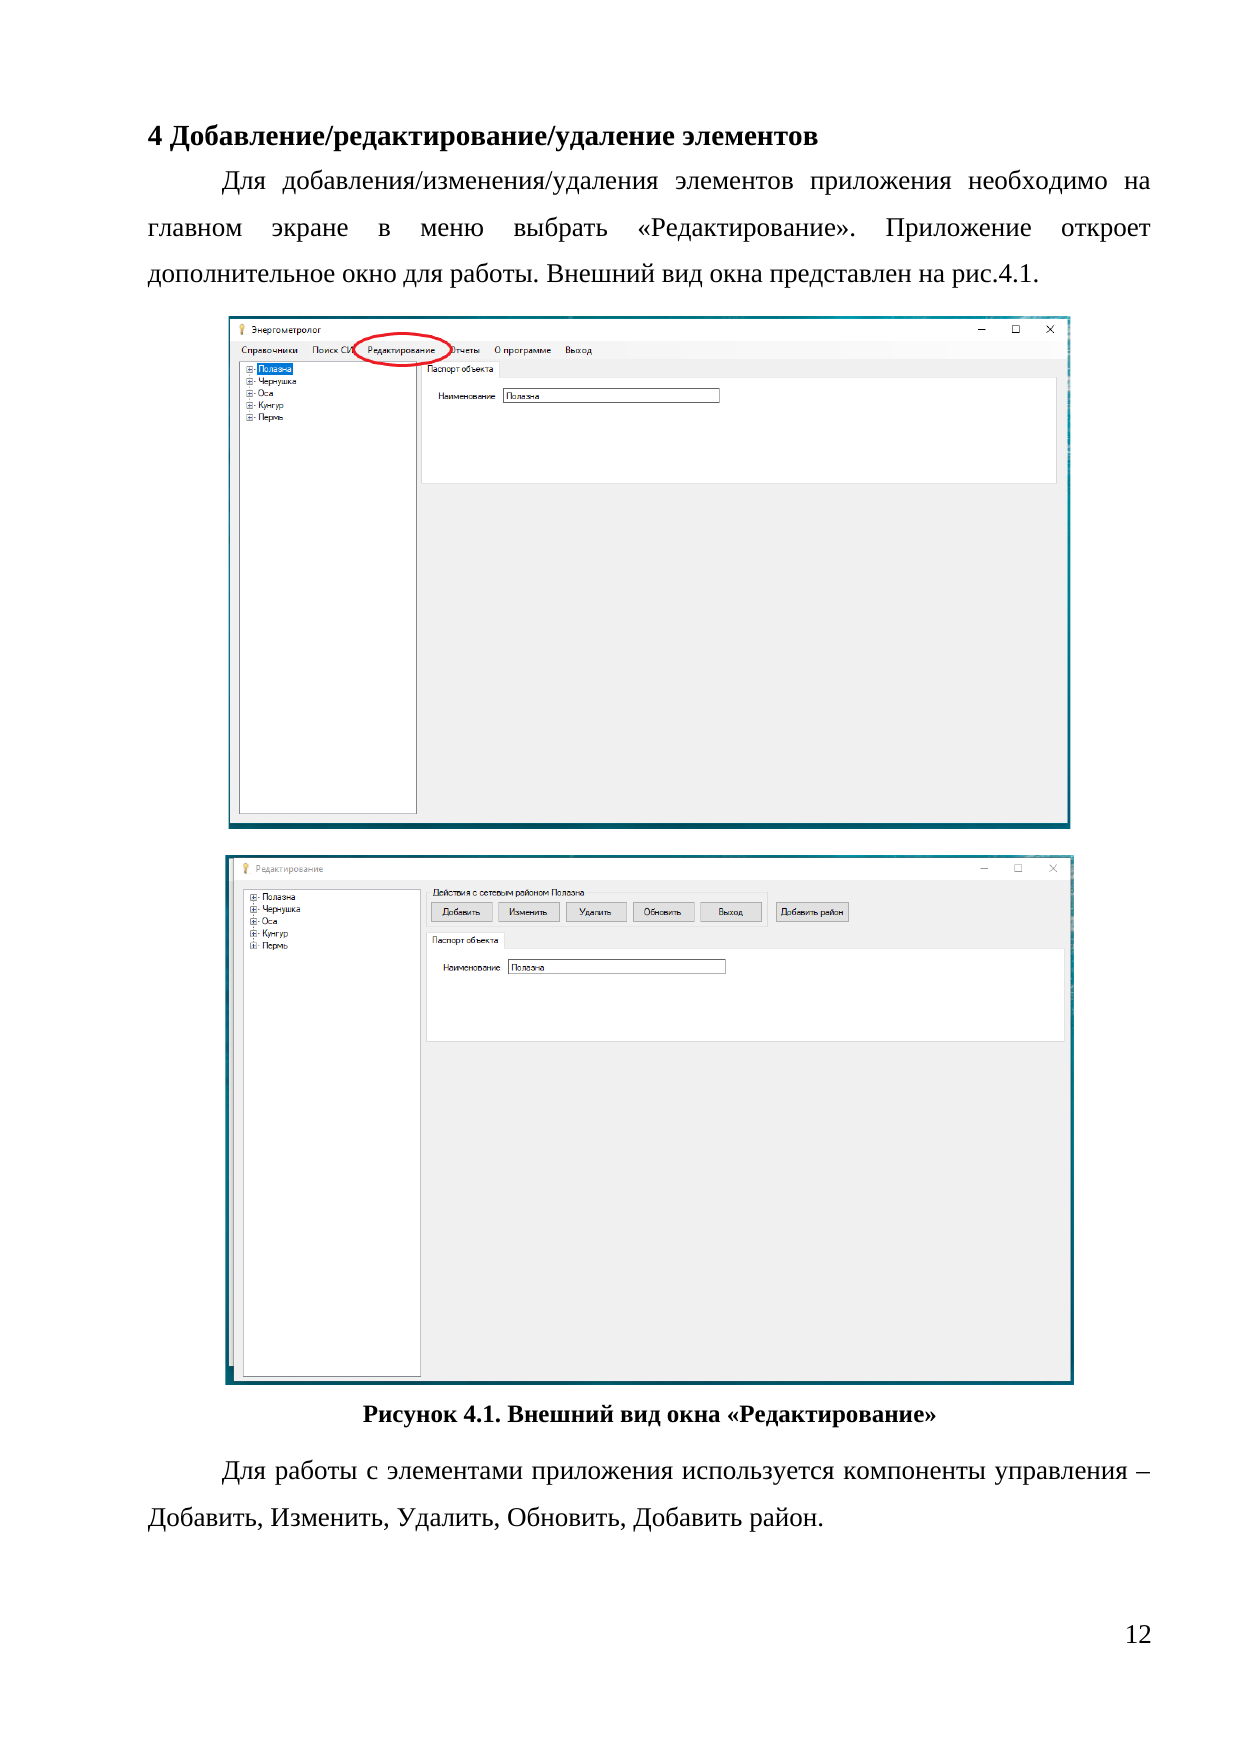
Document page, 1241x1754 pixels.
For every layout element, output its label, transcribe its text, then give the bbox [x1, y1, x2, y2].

text Для работы с элементами приложения используется компоненты управления – Добавить, Изменить, Удалить, Обновить, Добавить район. [148, 1454, 1152, 1532]
picture [228, 316, 1071, 829]
text Для добавления/изменения/удаления элементов приложения необходимо на главном экране в меню выбрать «Редактирование». Приложение откроет дополнительное окно для работы. Внешний вид окна представлен на рис.4.1. [148, 164, 1152, 289]
text 4 Добавление/редактирование/удаление элементов [148, 118, 1152, 152]
text Рисунок 4.1. Внешний вид окна «Редактирование» [148, 1399, 1152, 1427]
picture [225, 855, 1074, 1385]
